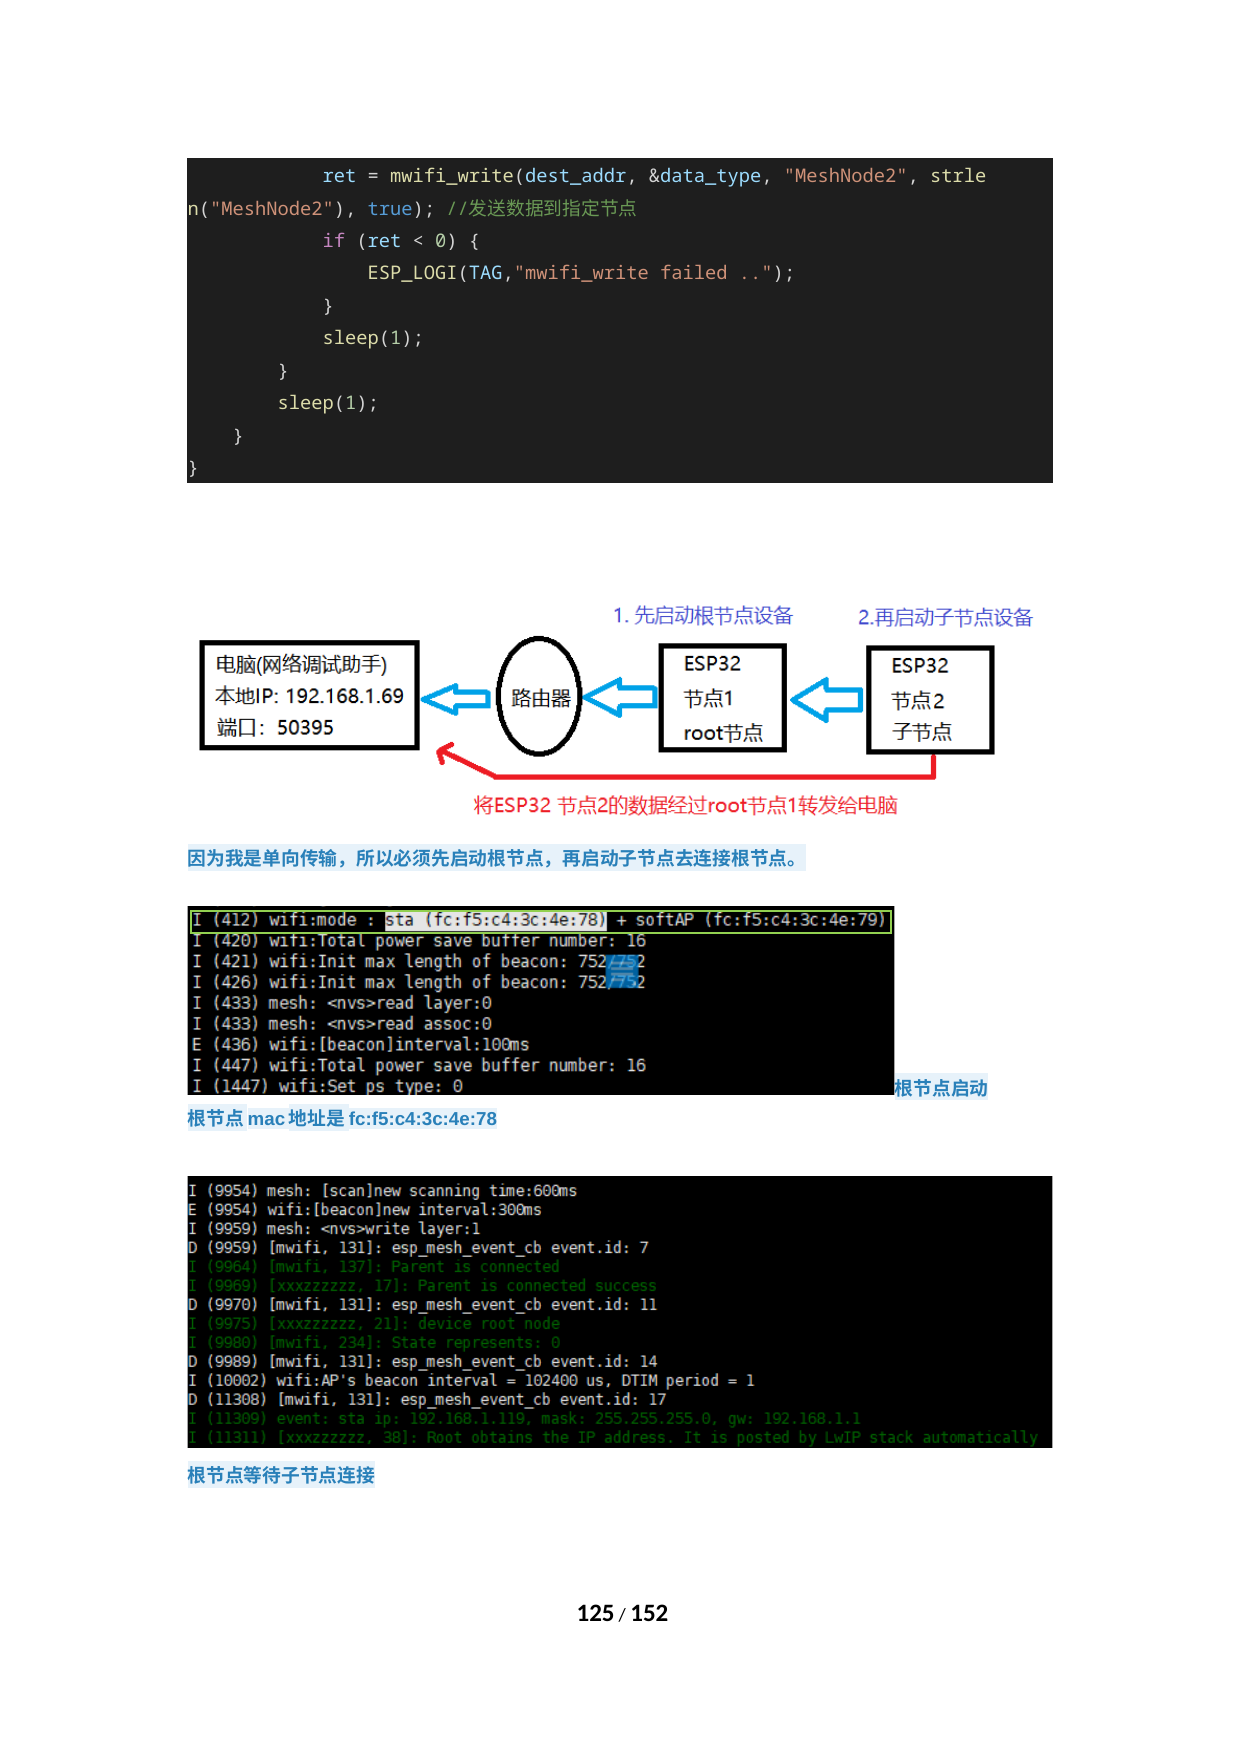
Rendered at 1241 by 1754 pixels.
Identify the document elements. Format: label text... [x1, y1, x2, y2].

text 根节点等待子节点连接 [187, 1458, 1053, 1491]
picture [187, 594, 1053, 828]
text 因为我是单向传输，所以必须先启动根节点，再启动子节点去连接根节点。 [187, 841, 1053, 873]
text } [187, 451, 1053, 483]
text if (ret < 0) { [187, 223, 1053, 256]
text ESP_LOGI(TAG,"mwifi_write failed .."); [187, 256, 1053, 288]
text sleep(1); [187, 386, 1053, 418]
picture [187, 906, 895, 1095]
text ret = mwifi_write(dest_addr, &data_type, "MeshNode2", strlen("MeshNode2"), true); //发送数据到指定节点 [187, 158, 1053, 223]
text } [187, 353, 1053, 386]
text } [187, 418, 1053, 451]
text } [187, 288, 1053, 321]
text sleep(1); [187, 321, 1053, 353]
text 根节点mac地址是fc:f5:c4:3c:4e:78 [187, 1101, 1053, 1133]
picture [187, 1176, 1053, 1448]
